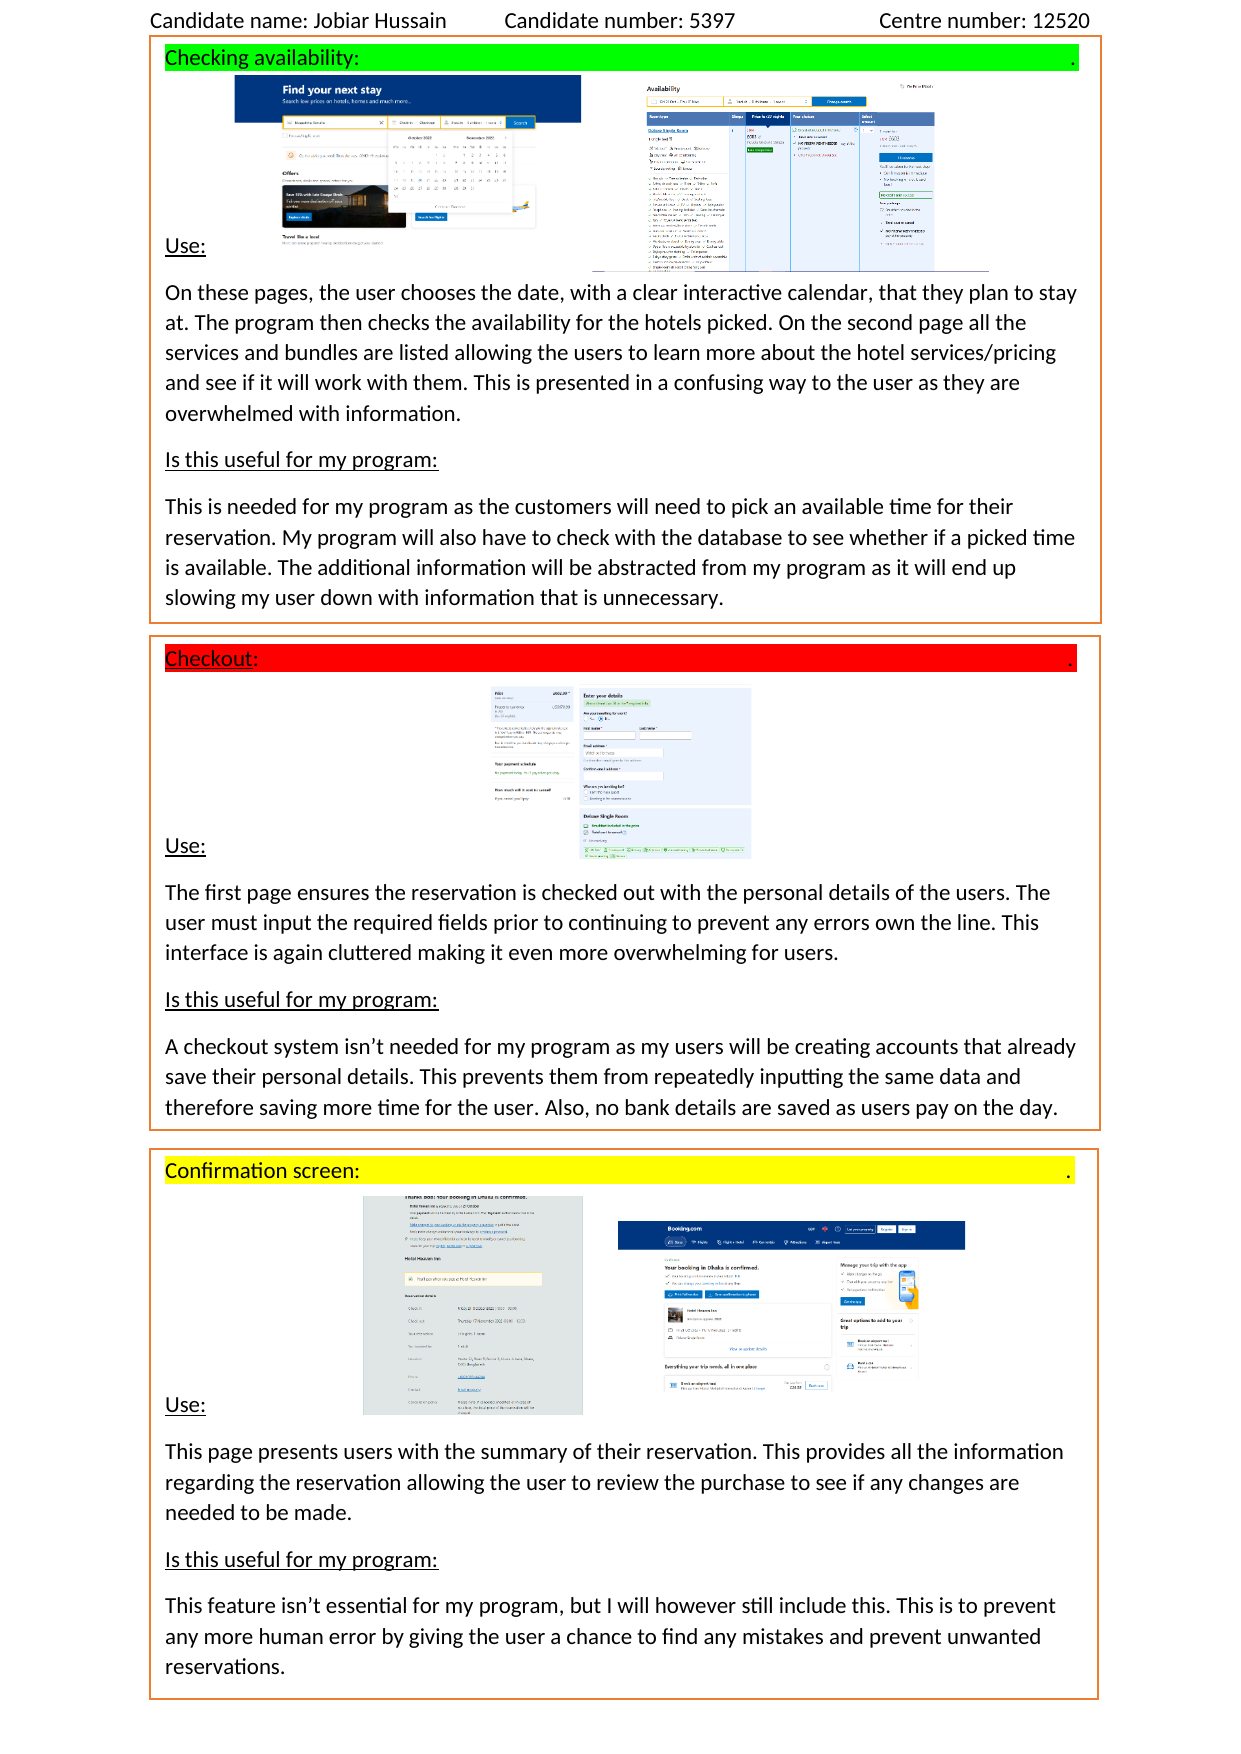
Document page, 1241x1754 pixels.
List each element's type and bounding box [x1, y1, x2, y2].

picture [250, 1196, 966, 1415]
picture [592, 75, 989, 272]
picture [442, 683, 798, 859]
picture [234, 75, 582, 245]
